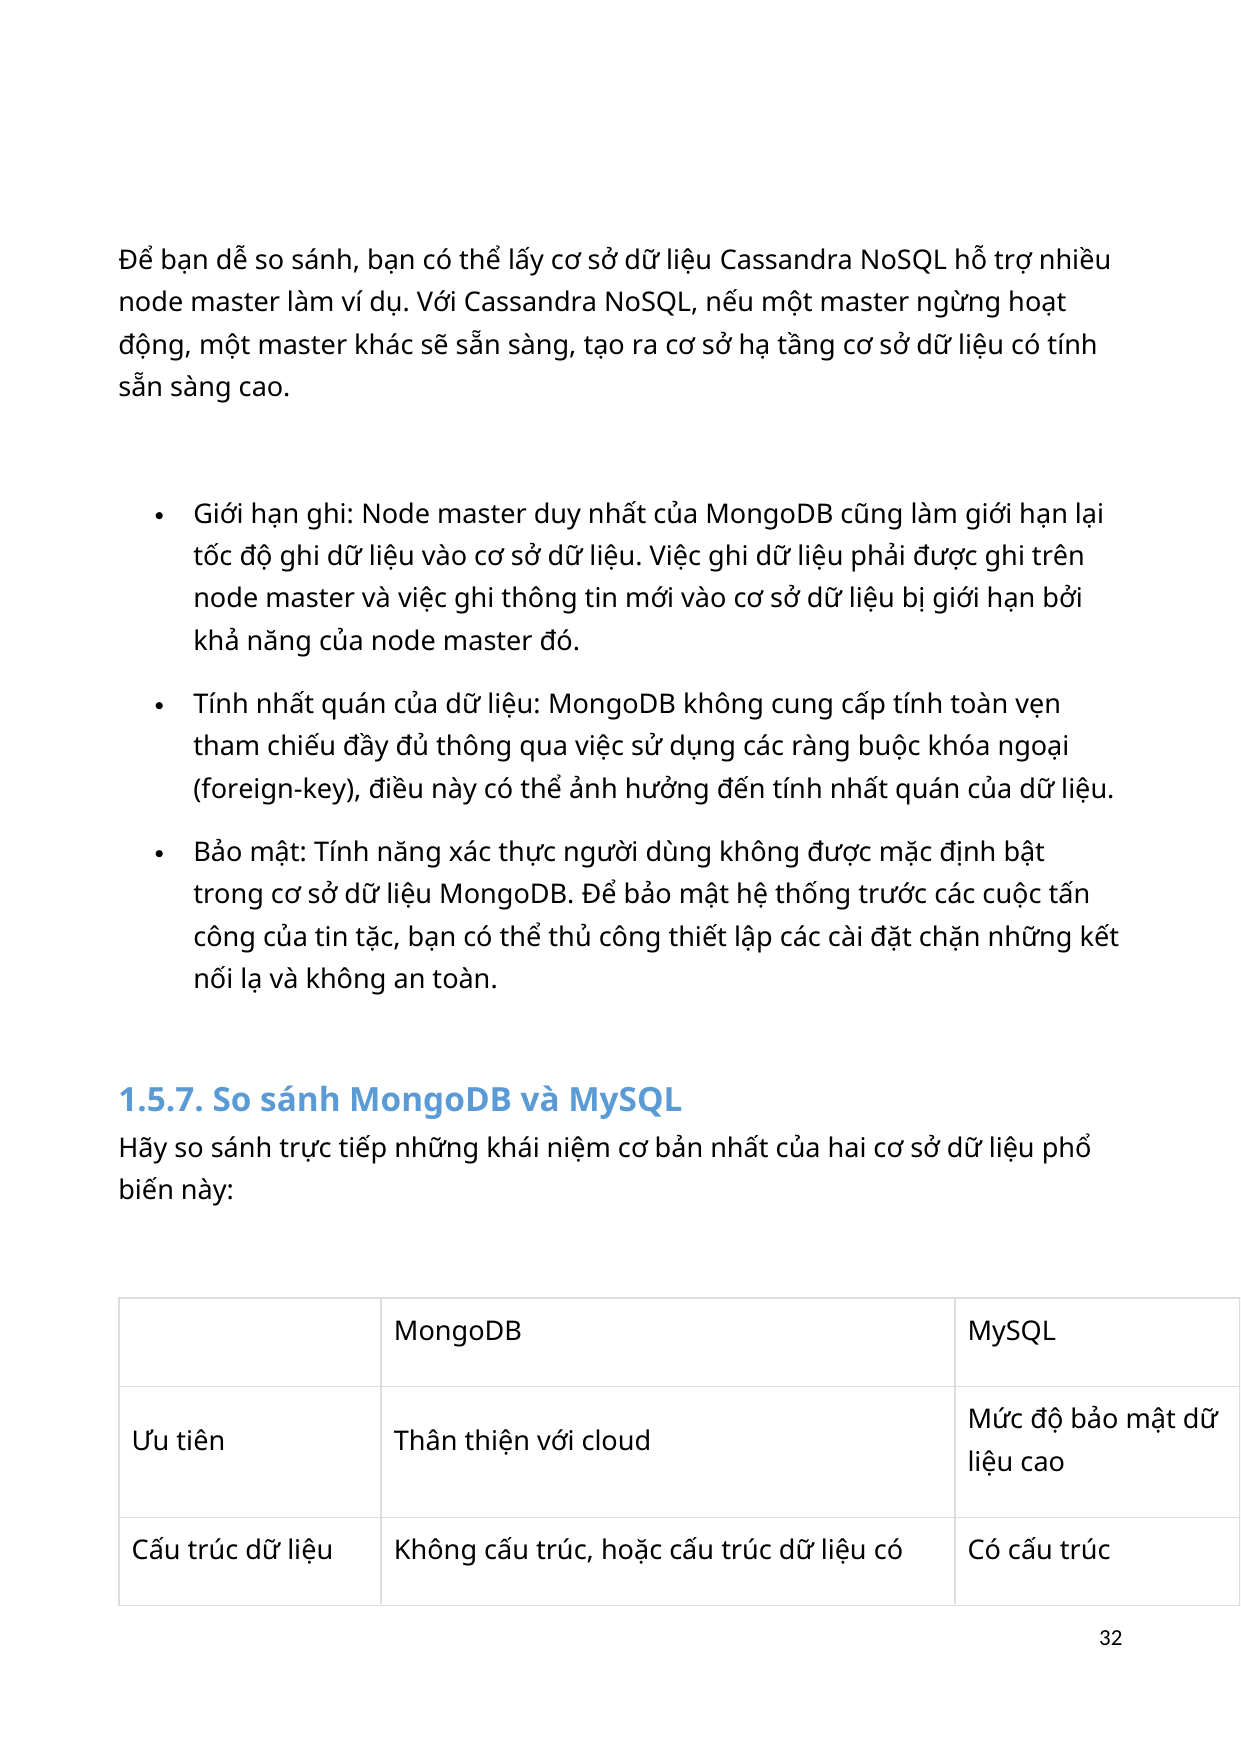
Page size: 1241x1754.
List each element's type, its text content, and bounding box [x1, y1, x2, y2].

text Hãy so sánh trực tiếp những khái niệm cơ bản nhất của hai cơ sở dữ liệu phổ biến này: [118, 1128, 1122, 1207]
table_cell Ưu tiên [120, 1387, 380, 1516]
table_header [120, 1299, 380, 1386]
table_cell Mức độ bảo mật dữ liệu cao [956, 1387, 1239, 1516]
text 1.5.7. So sánh MongoDB và MySQL [118, 1076, 1122, 1121]
table_header MongoDB [382, 1299, 954, 1386]
table_cell Thân thiện với cloud [382, 1387, 954, 1516]
list Giới hạn ghi: Node master duy nhất của MongoDB cũng làm giới hạn lại tốc độ ghi dữ liệu vào cơ sở dữ liệu. Việc ghi dữ liệu phải được ghi trên node master và việc ghi thông tin mới vào cơ sở dữ liệu bị giới hạn bởi khả năng của node master đó. [156, 494, 1122, 658]
text Để bạn dễ so sánh, bạn có thể lấy cơ sở dữ liệu Cassandra NoSQL hỗ trợ nhiều node master làm ví dụ. Với Cassandra NoSQL, nếu một master ngừng hoạt động, một master khác sẽ sẵn sàng, tạo ra cơ sở hạ tầng cơ sở dữ liệu có tính sẵn sàng cao. [118, 240, 1122, 404]
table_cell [382, 1518, 954, 1604]
list Bảo mật: Tính năng xác thực người dùng không được mặc định bật trong cơ sở dữ liệu MongoDB. Để bảo mật hệ thống trước các cuộc tấn công của tin tặc, bạn có thể thủ công thiết lập các cài đặt chặn những kết nối lạ và không an toàn. [156, 832, 1122, 997]
table_cell Có cấu trúc [956, 1518, 1239, 1604]
table_cell Cấu trúc dữ liệu [120, 1518, 380, 1604]
list Tính nhất quán của dữ liệu: MongoDB không cung cấp tính toàn vẹn tham chiếu đầy đủ thông qua việc sử dụng các ràng buộc khóa ngoại (foreign-key), điều này có thể ảnh hưởng đến tính nhất quán của dữ liệu. [156, 684, 1122, 806]
table_header MySQL [956, 1299, 1239, 1386]
